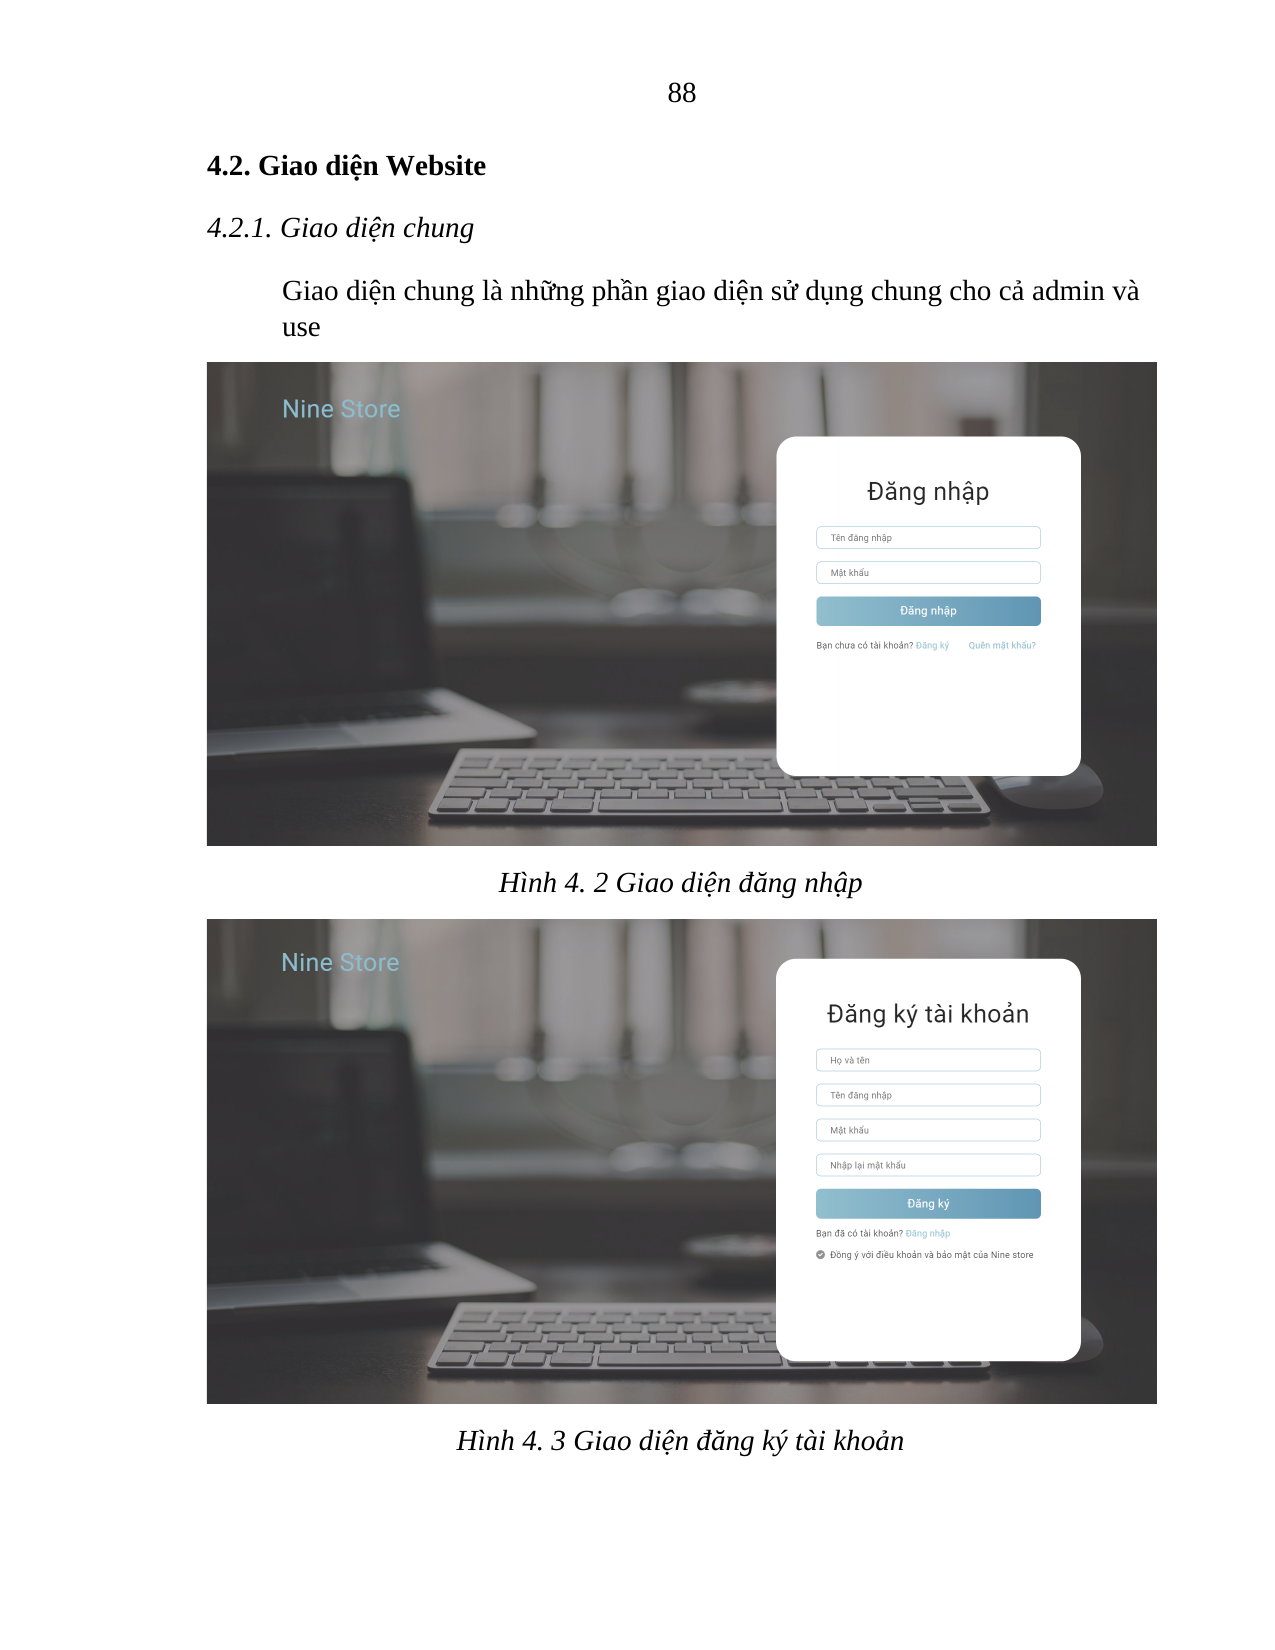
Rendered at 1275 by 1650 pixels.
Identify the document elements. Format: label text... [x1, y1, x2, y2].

subtitle Giao diện Website [207, 148, 1157, 181]
picture [206, 362, 1157, 846]
text Hình 4. 3 Giao diện đăng ký tài khoản [207, 1423, 1157, 1457]
subtitle Giao diện chung [207, 211, 1157, 244]
picture [206, 919, 1157, 1404]
text Hình 4. 2 Giao diện đăng nhập [207, 865, 1157, 899]
text Giao diện chung là những phần giao diện sử dụng chung cho cả admin và use [282, 273, 1157, 343]
